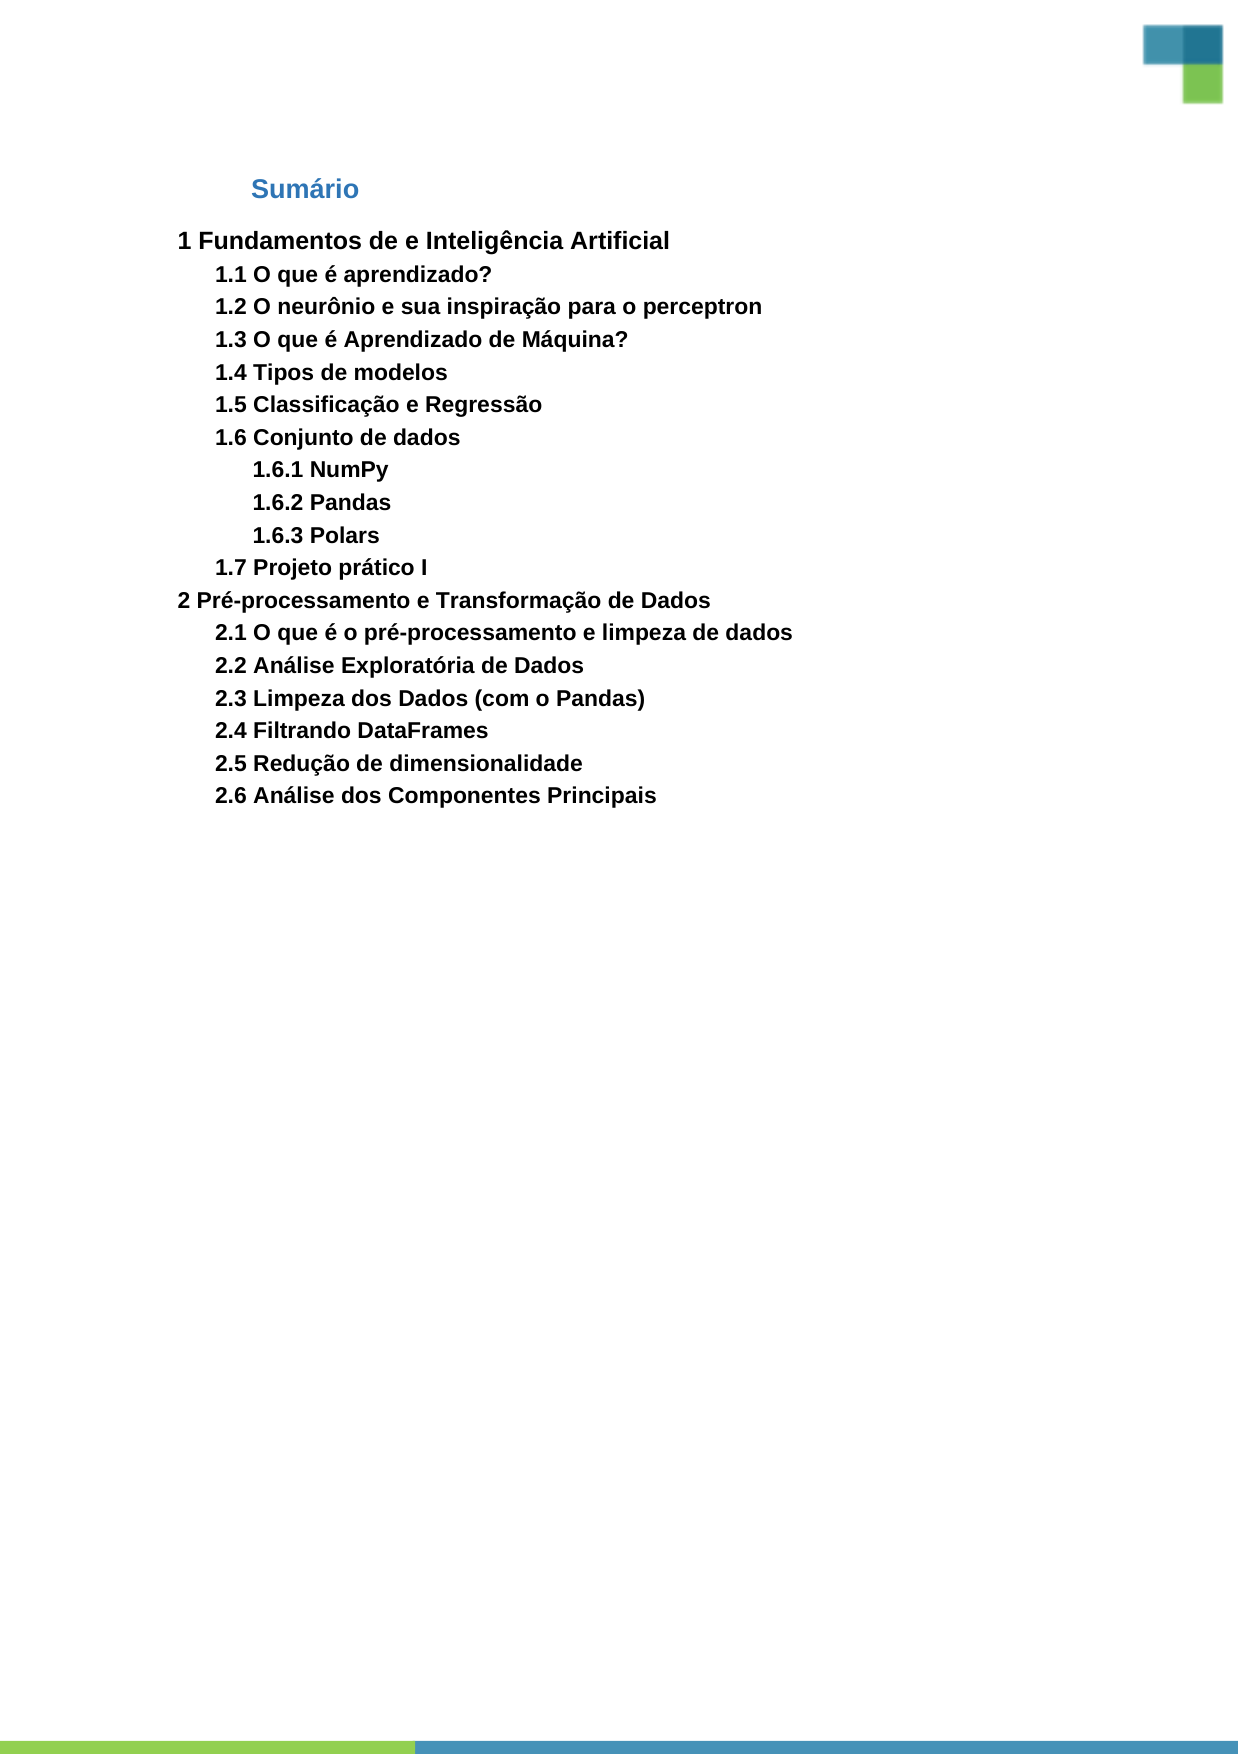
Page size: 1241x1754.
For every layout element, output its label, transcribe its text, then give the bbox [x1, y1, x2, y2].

picture [1140, 11, 1241, 124]
text Sumário [177, 173, 1063, 204]
